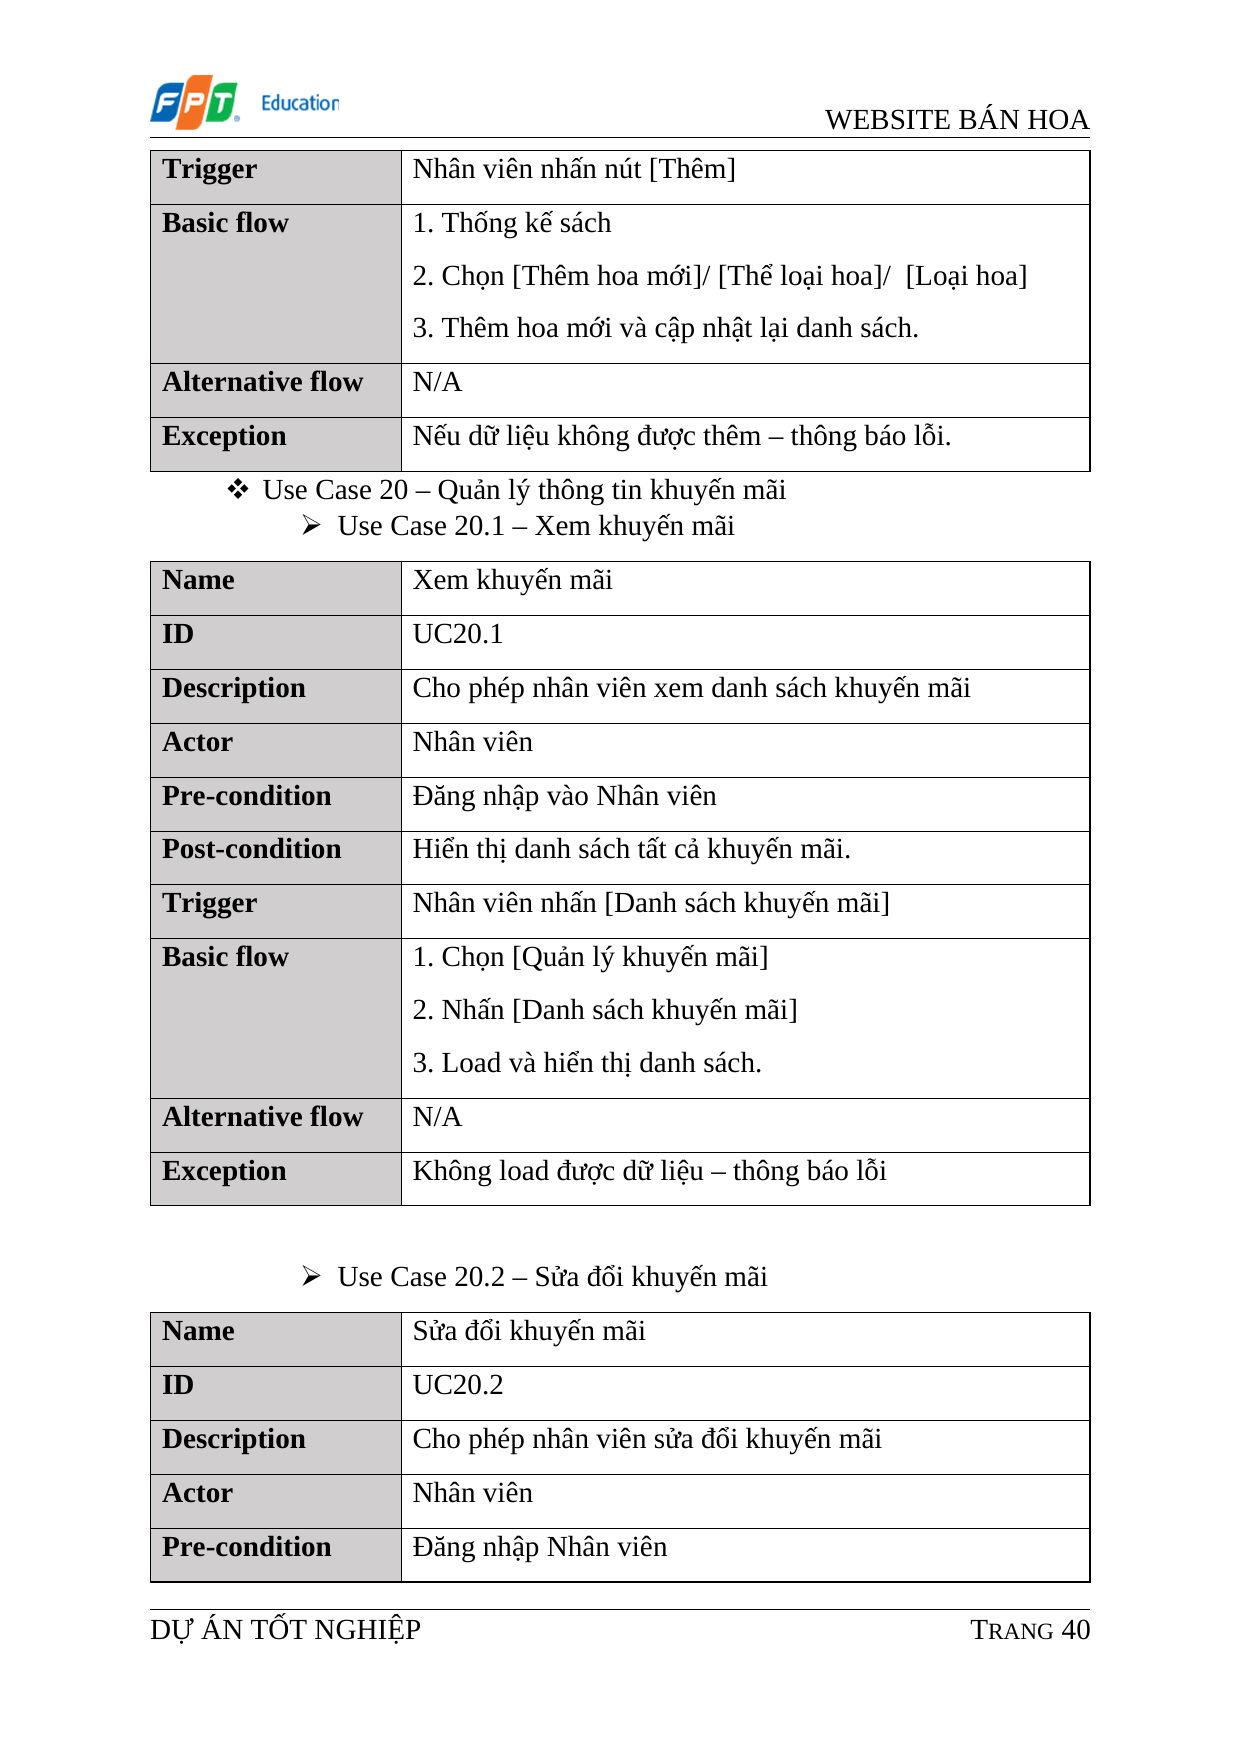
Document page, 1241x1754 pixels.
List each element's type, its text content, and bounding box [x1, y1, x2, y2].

table_header Xem khuyến mãi [402, 562, 1089, 615]
table_cell Không load được dữ liệu – thông báo lỗi [402, 1153, 1089, 1205]
table_cell ID [151, 616, 401, 669]
table_cell Đăng nhập Nhân viên [402, 1529, 1089, 1581]
table_cell Actor [151, 724, 401, 777]
table_cell Description [151, 1421, 401, 1474]
table_cell Exception [151, 418, 401, 471]
table_cell Nhân viên nhấn [Danh sách khuyến mãi] [402, 885, 1089, 938]
table_cell Alternative flow [151, 1099, 401, 1152]
table_cell Pre-condition [151, 778, 401, 831]
table_cell Hiển thị danh sách tất cả khuyến mãi. [402, 832, 1089, 884]
table_cell Trigger [151, 151, 401, 204]
table_cell UC20.1 [402, 616, 1089, 669]
table_cell Cho phép nhân viên sửa đổi khuyến mãi [402, 1421, 1089, 1474]
list Use Case 20.2 – Sửa đổi khuyến mãi [300, 1259, 1090, 1293]
table_cell Alternative flow [151, 364, 401, 417]
table_cell Đăng nhập vào Nhân viên [402, 778, 1089, 831]
table_cell Trigger [151, 885, 401, 938]
table_cell ID [151, 1367, 401, 1420]
table_cell UC20.2 [402, 1367, 1089, 1420]
table_cell Cho phép nhân viên xem danh sách khuyến mãi [402, 670, 1089, 723]
table_cell Nhân viên [402, 1475, 1089, 1528]
table_cell Nếu dữ liệu không được thêm – thông báo lỗi. [402, 418, 1089, 471]
table_cell 1. Chọn [Quản lý khuyến mãi] 2. Nhấn [Danh sách khuyến mãi] 3. Load và hiển thị danh sách. [402, 939, 1089, 1098]
list Use Case 20.1 – Xem khuyến mãi [300, 508, 1090, 542]
table_cell Pre-condition [151, 1529, 401, 1581]
table_cell Description [151, 670, 401, 723]
list Use Case 20 – Quản lý thông tin khuyến mãi [225, 472, 1090, 506]
table_header Sửa đổi khuyến mãi [402, 1313, 1089, 1366]
table_cell Actor [151, 1475, 401, 1528]
table_header Name [151, 1313, 401, 1366]
table_cell 1. Thống kế sách 2. Chọn [Thêm hoa mới]/ [Thể loại hoa]/ [Loại hoa] 3. Thêm hoa mới và cập nhật lại danh sách. [402, 205, 1089, 363]
table_cell N/A [402, 364, 1089, 417]
table_cell Nhân viên [402, 724, 1089, 777]
table_cell Nhân viên nhấn nút [Thêm] [402, 151, 1089, 204]
table_cell Basic flow [151, 205, 401, 363]
table_cell Post-condition [151, 832, 401, 884]
table_cell Basic flow [151, 939, 401, 1098]
table_cell Exception [151, 1153, 401, 1205]
picture [150, 75, 339, 130]
table_cell N/A [402, 1099, 1089, 1152]
table_header Name [151, 562, 401, 615]
